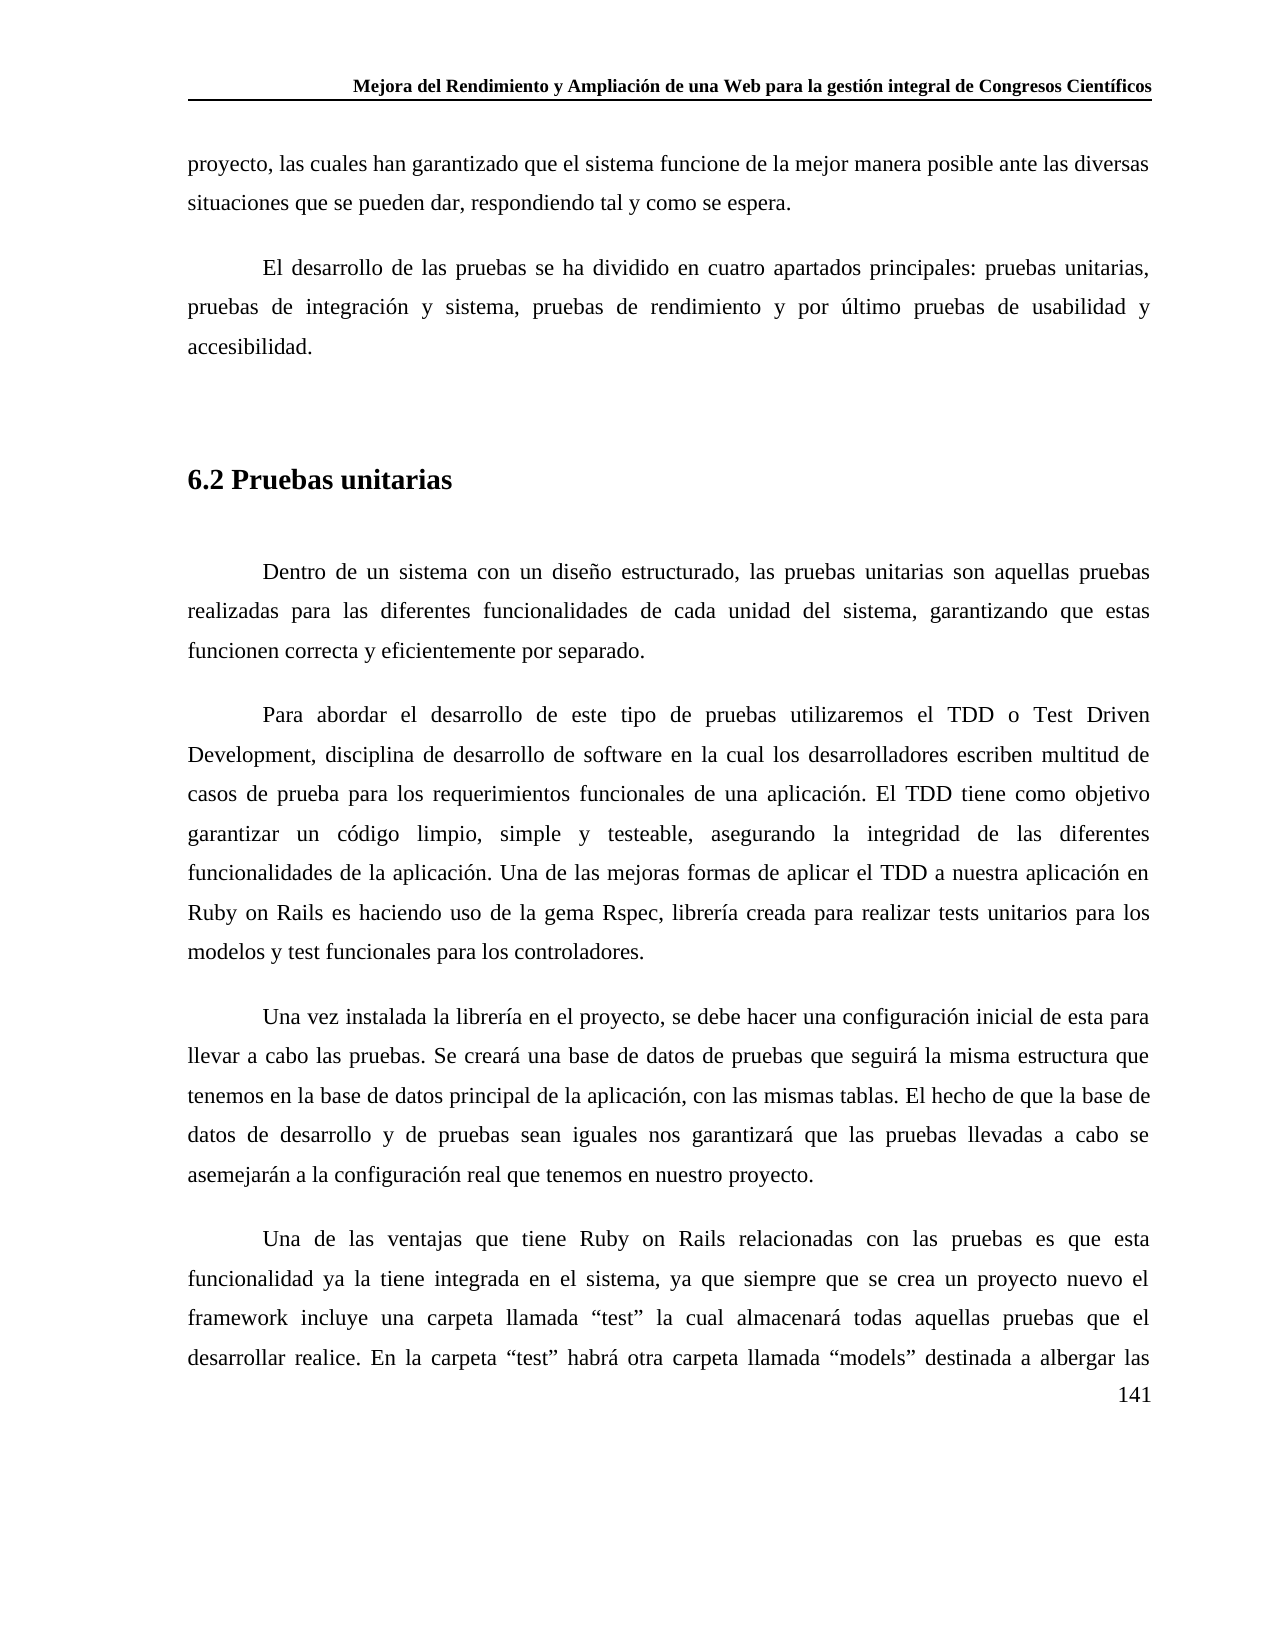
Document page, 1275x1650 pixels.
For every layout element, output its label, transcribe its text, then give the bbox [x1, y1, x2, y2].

text Una vez instalada la librería en el proyecto, se debe hacer una configuración inicial de esta para llevar a cabo las pruebas. Se creará una base de datos de pruebas que seguirá la misma estructura que tenemos en la base de datos principal de la aplicación, con las mismas tablas. El hecho de que la base de datos de desarrollo y de pruebas sean iguales nos garantizará que las pruebas llevadas a cabo se asemejarán a la configuración real que tenemos en nuestro proyecto. [187, 1003, 1152, 1187]
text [187, 1225, 1152, 1370]
text Dentro de un sistema con un diseño estructurado, las pruebas unitarias son aquellas pruebas realizadas para las diferentes funcionalidades de cada unidad del sistema, garantizando que estas funcionen correcta y eficientemente por separado. [187, 518, 1152, 663]
text Para abordar el desarrollo de este tipo de pruebas utilizaremos el TDD o Test Driven Development, disciplina de desarrollo de software en la cual los desarrolladores escriben multitud de casos de prueba para los requerimientos funcionales de una aplicación. El TDD tiene como objetivo garantizar un código limpio, simple y testeable, asegurando la integridad de las diferentes funcionalidades de la aplicación. Una de las mejoras formas de aplicar el TDD a nuestra aplicación en Ruby on Rails es haciendo uso de la gema Rspec, librería creada para realizar tests unitarios para los modelos y test funcionales para los controladores. [187, 701, 1152, 964]
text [187, 150, 1152, 216]
text El desarrollo de las pruebas se ha dividido en cuatro apartados principales: pruebas unitarias, pruebas de integración y sistema, pruebas de rendimiento y por último pruebas de usabilidad y accesibilidad. [187, 254, 1152, 359]
title 6.2 Pruebas unitarias [187, 462, 1152, 495]
